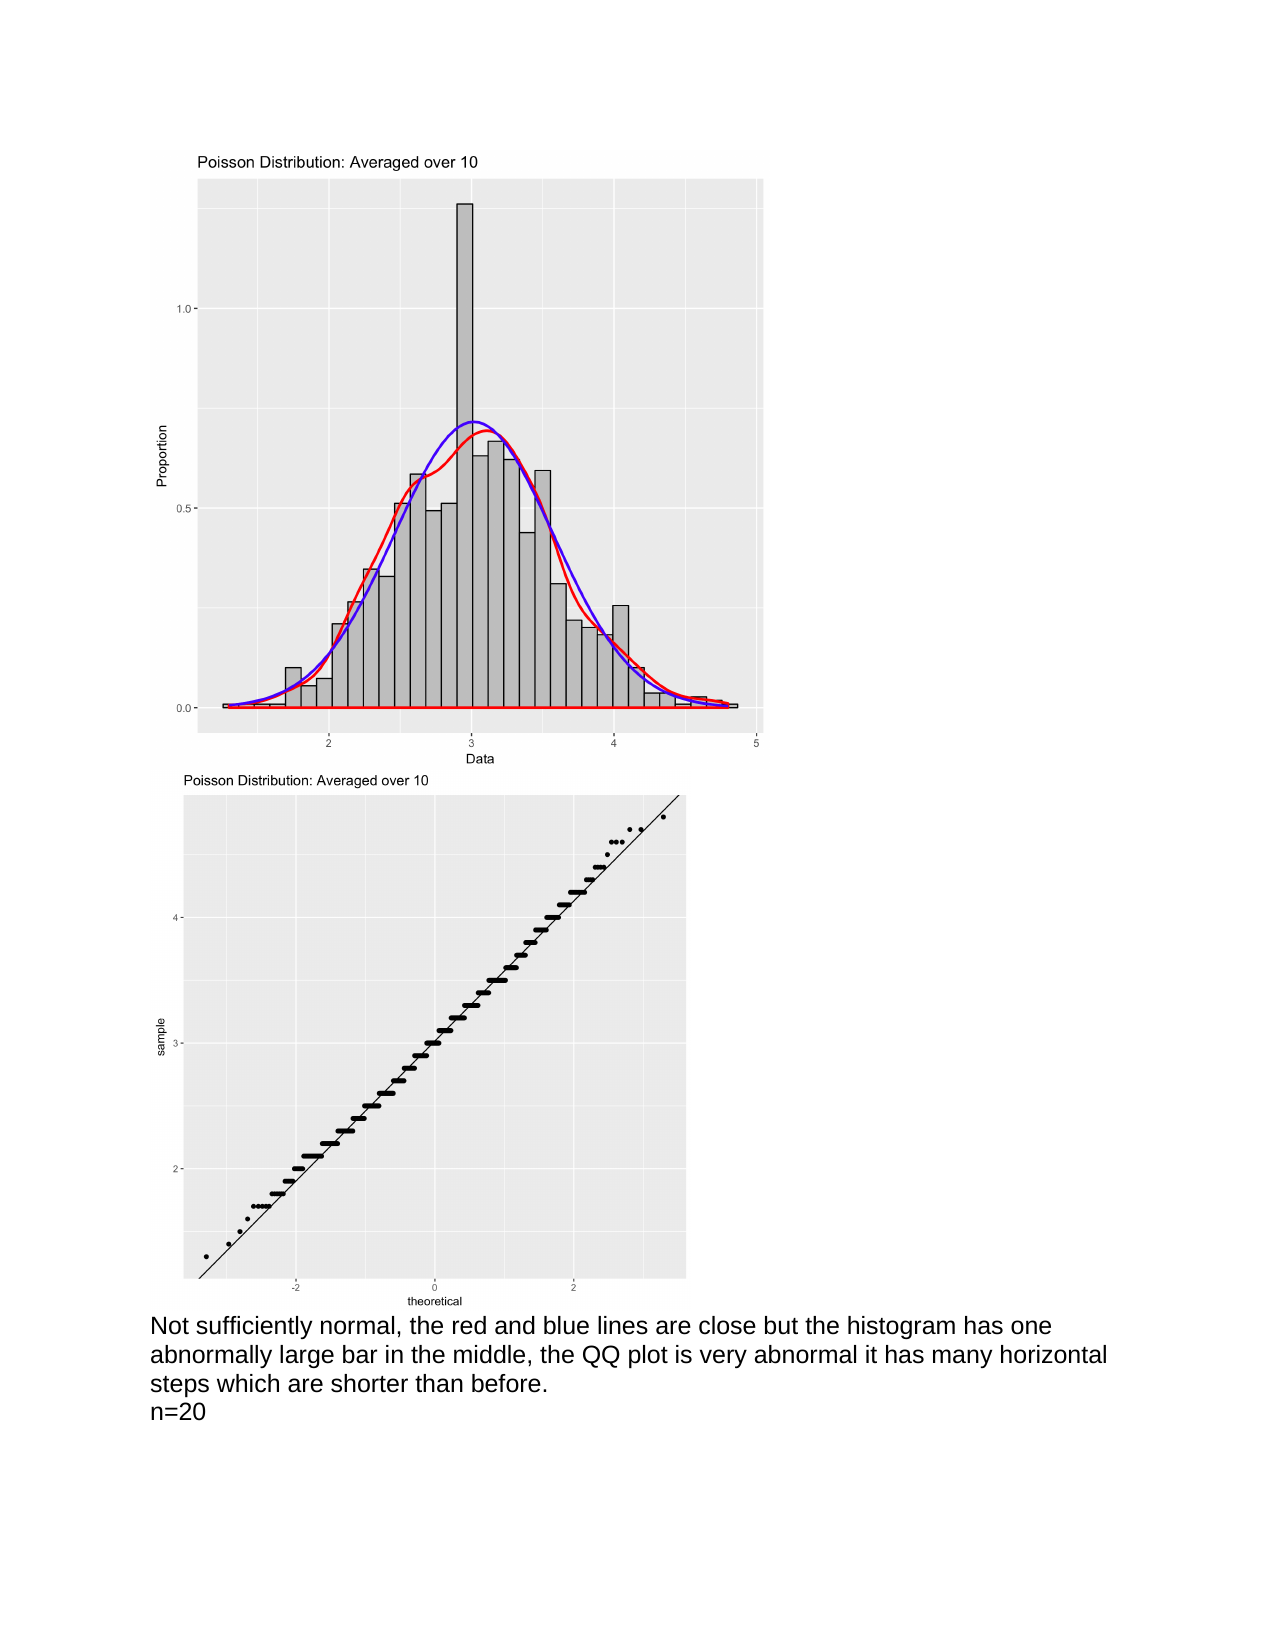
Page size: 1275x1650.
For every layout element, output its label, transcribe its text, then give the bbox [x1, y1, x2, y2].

text Not sufficiently normal, the red and blue lines are close but the histogram has one abnormally large bar in the middle, the QQ plot is very abnormal it has many horizontal steps which are shorter than before. [150, 1311, 1125, 1397]
text n=20 [150, 1397, 1125, 1426]
picture [150, 150, 770, 1311]
